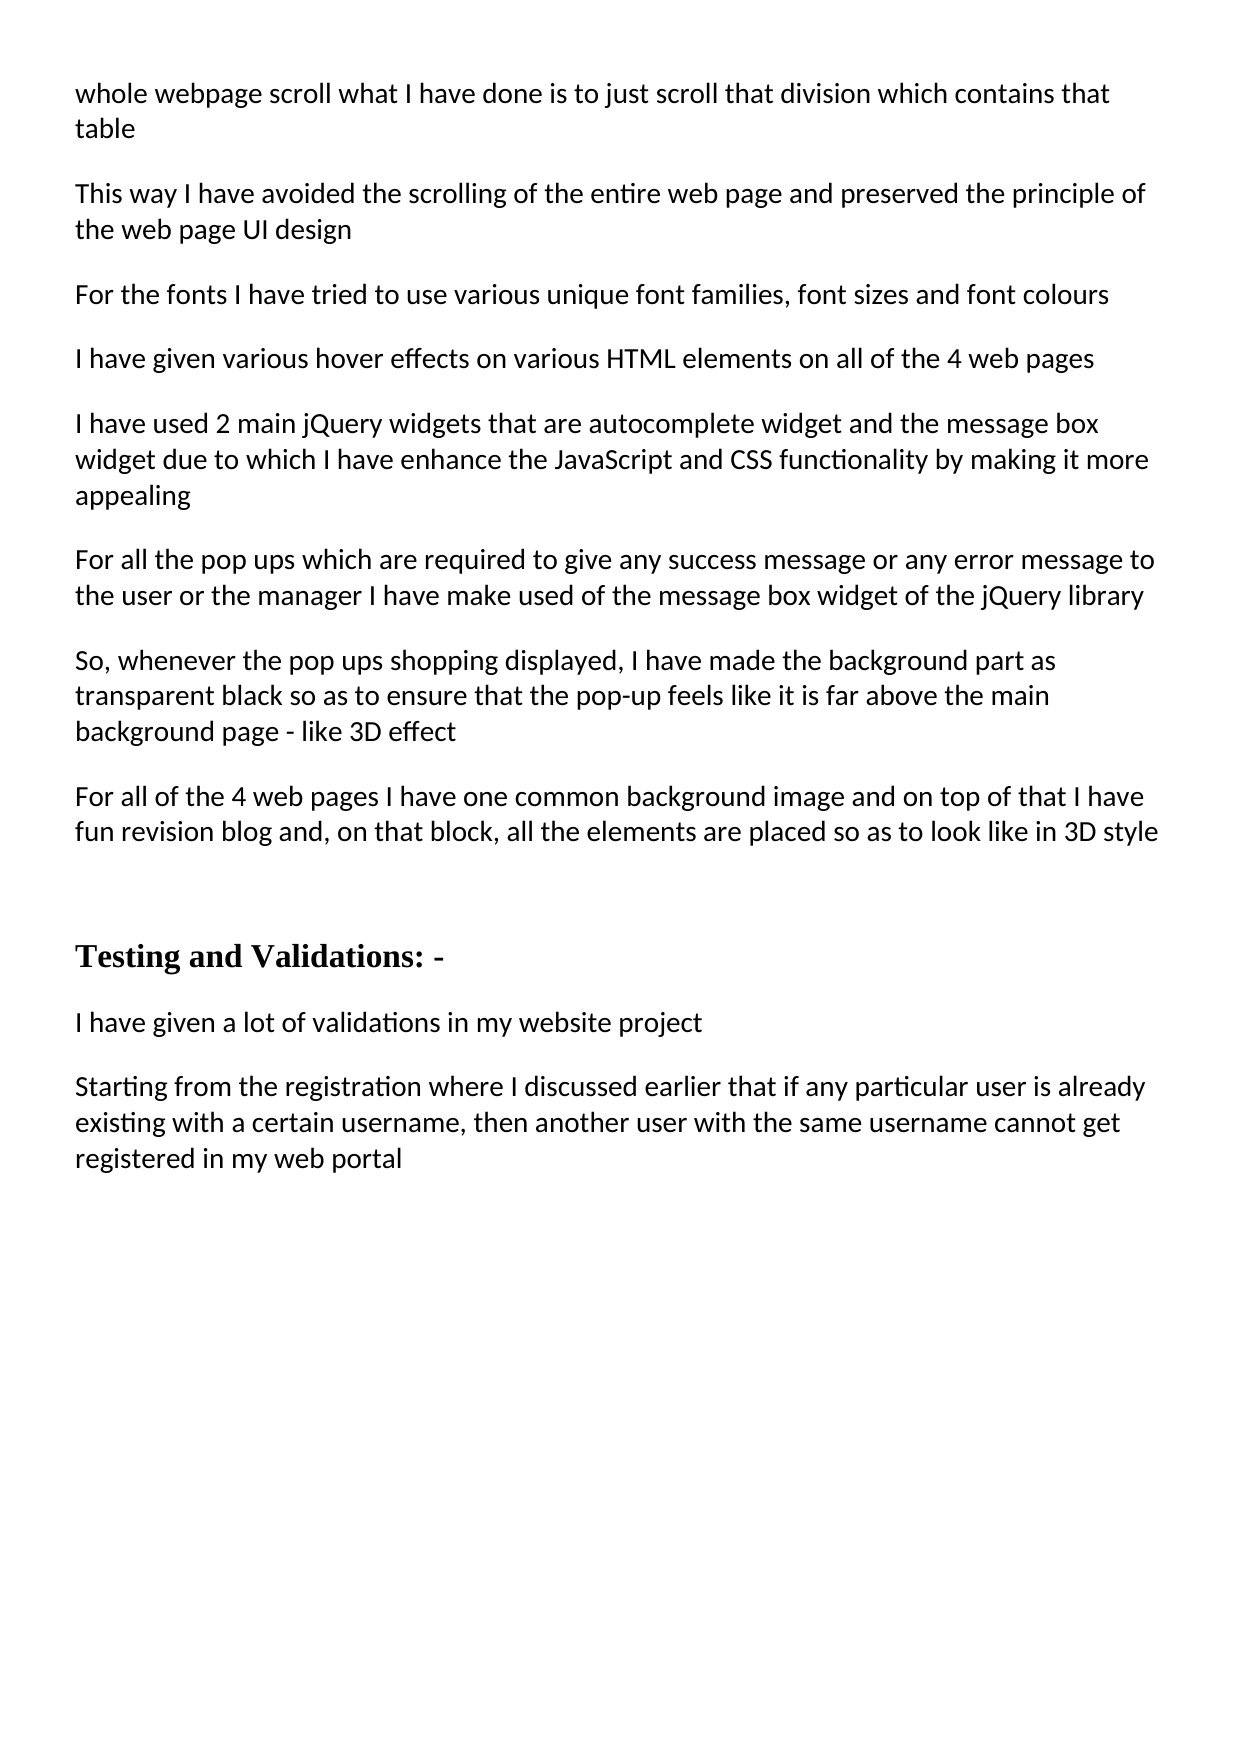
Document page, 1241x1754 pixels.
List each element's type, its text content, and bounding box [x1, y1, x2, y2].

text Starting from the registration where I discussed earlier that if any particular user is already existing with a certain username, then another user with the same username cannot get registered in my web portal [75, 1068, 1165, 1175]
text I have used 2 main jQuery widgets that are autocomplete widget and the message box widget due to which I have enhance the JavaScript and CSS functionality by making it more appealing [75, 405, 1165, 512]
text I have given a lot of validations in my website project [75, 1004, 1165, 1039]
text For the fonts I have tried to use various unique font families, font sizes and font colours [75, 276, 1165, 311]
text This way I have avoided the scrolling of the entire web page and preserved the principle of the web page UI design [75, 175, 1165, 247]
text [75, 75, 1165, 146]
text I have given various hover effects on various HTML elements on all of the 4 web pages [75, 341, 1165, 376]
text For all the pop ups which are required to give any success message or any error message to the user or the manager I have make used of the message box widget of the jQuery library [75, 541, 1165, 613]
text So, whenever the pop ups shopping displayed, I have made the background part as transparent black so as to ensure that the pop-up feels like it is far above the main background page - like 3D effect [75, 642, 1165, 749]
text For all of the 4 web pages I have one common background image and on top of that I have fun revision blog and, on that block, all the elements are placed so as to look like in 3D style [75, 778, 1165, 849]
text Testing and Validations: - [75, 936, 1165, 974]
